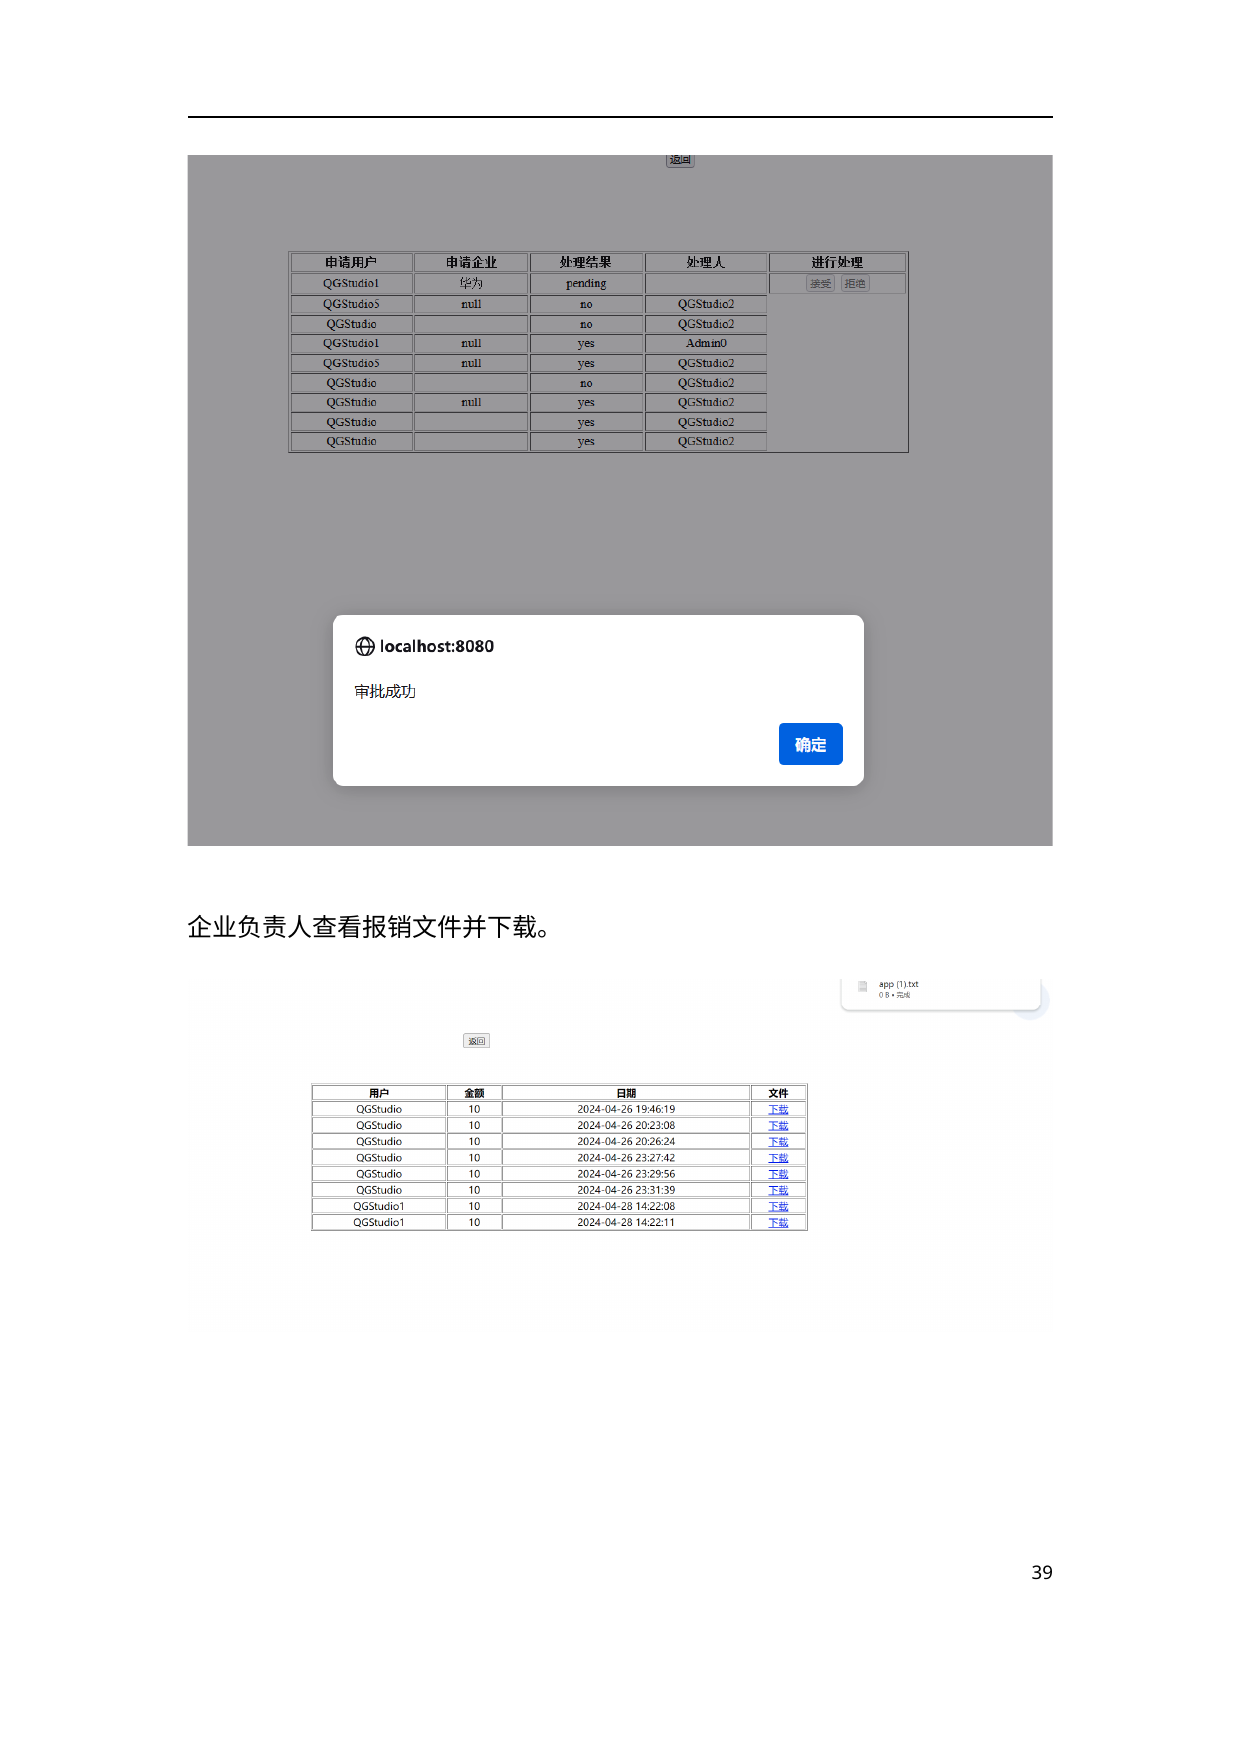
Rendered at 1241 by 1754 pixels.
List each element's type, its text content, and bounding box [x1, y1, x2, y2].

text 企业负责人查看报销文件并下载。 [187, 893, 1053, 958]
picture [187, 155, 1053, 846]
picture [187, 979, 1053, 1332]
